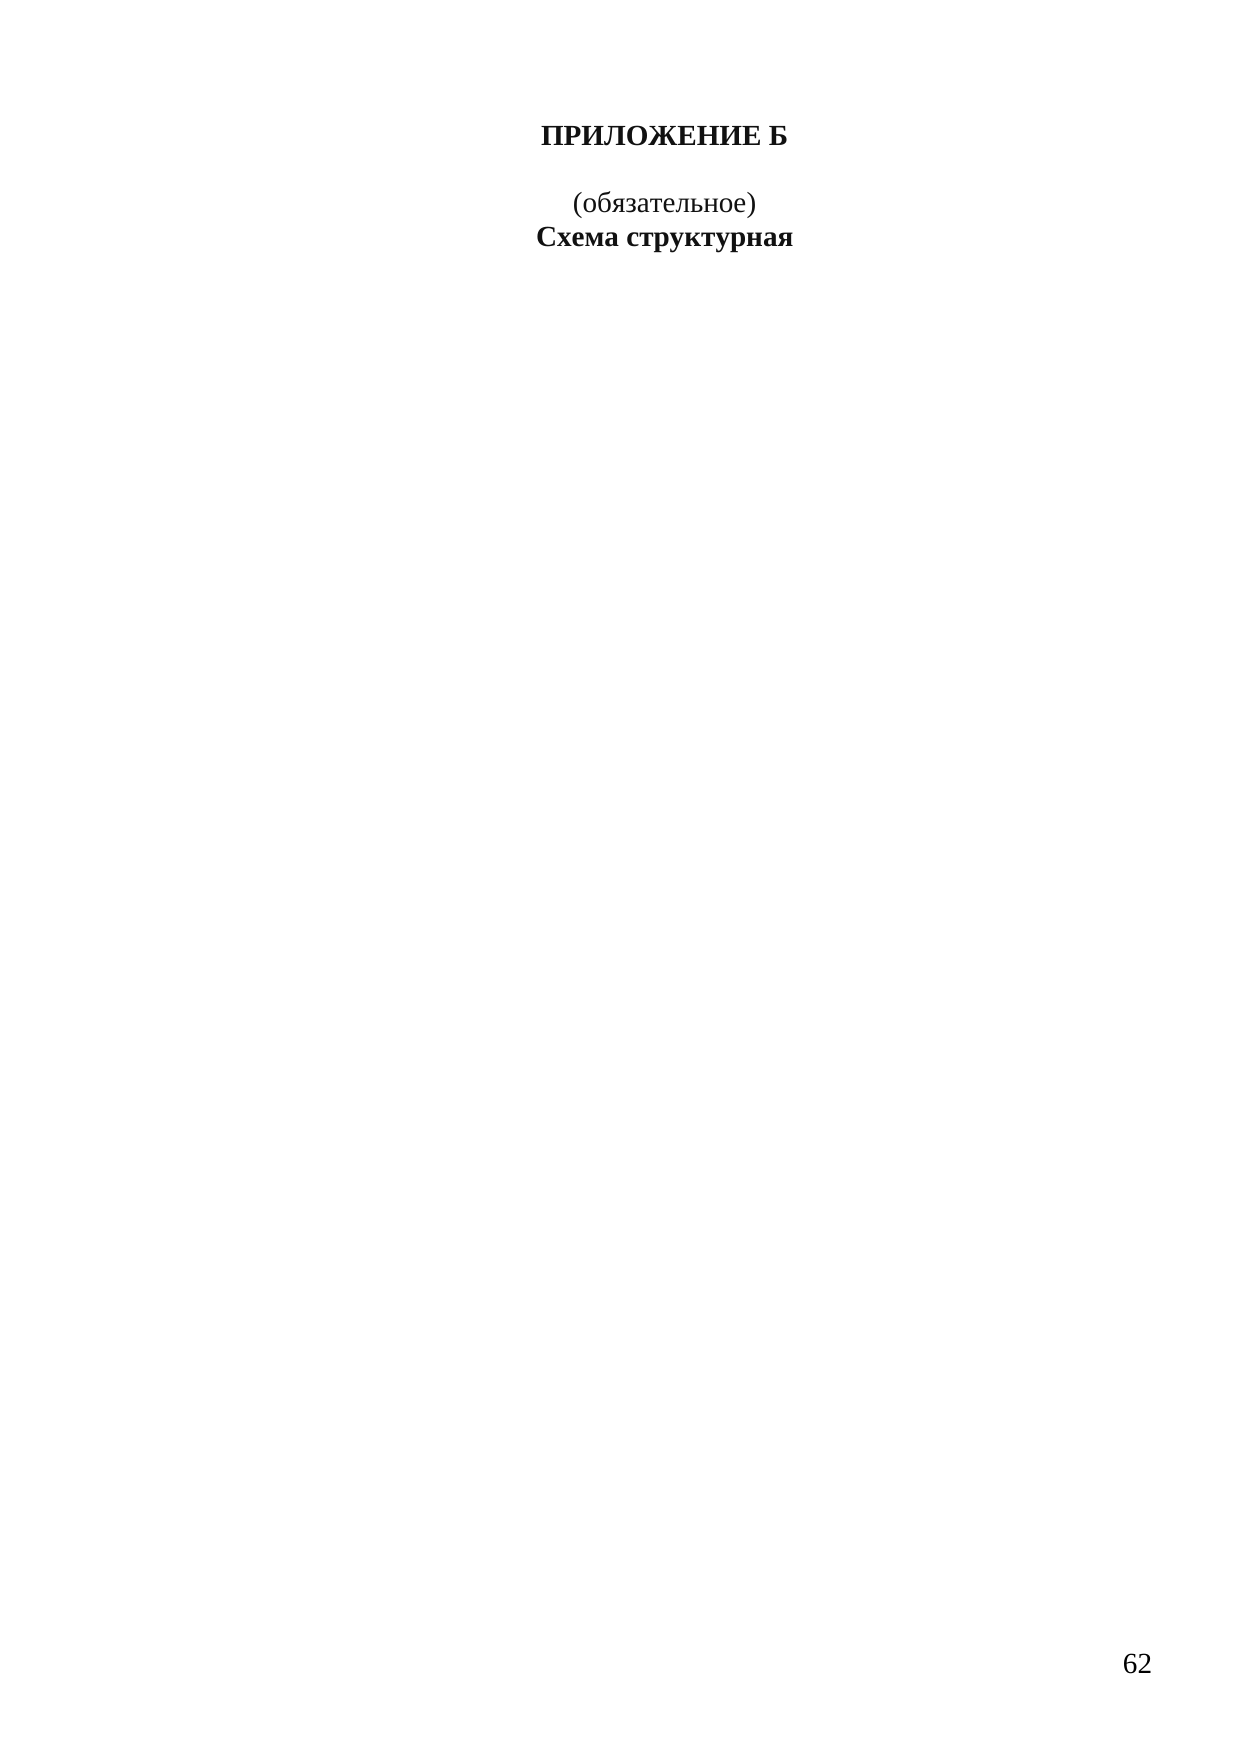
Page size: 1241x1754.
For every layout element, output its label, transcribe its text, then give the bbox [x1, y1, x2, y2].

text (обязательное) [177, 185, 1152, 219]
text ПРИЛОЖЕНИЕ Б [177, 118, 1152, 152]
text Схема структурная [177, 219, 1152, 252]
